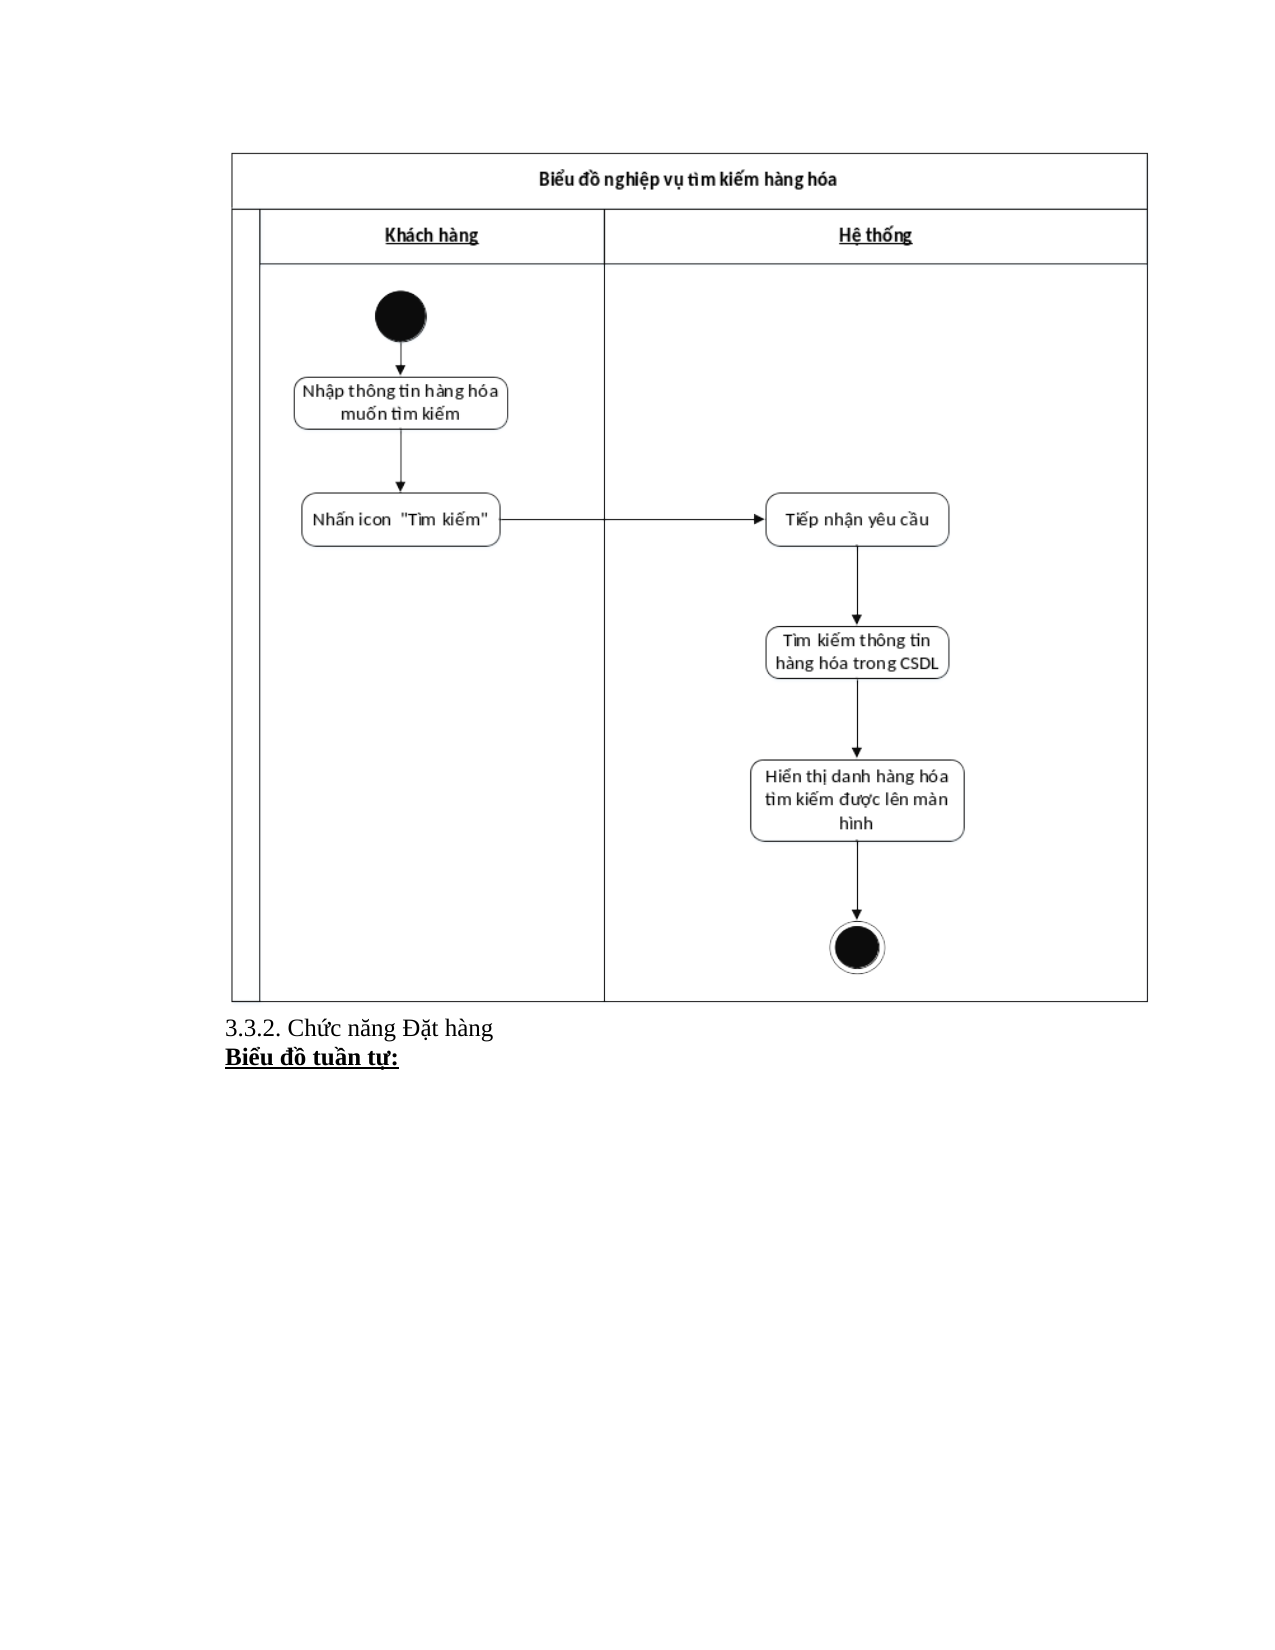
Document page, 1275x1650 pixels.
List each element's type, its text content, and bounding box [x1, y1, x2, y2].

subtitle 3.3.2. Chức năng Đặt hàng [150, 1013, 1125, 1042]
text Biểu đồ tuần tự: [225, 1042, 1125, 1071]
